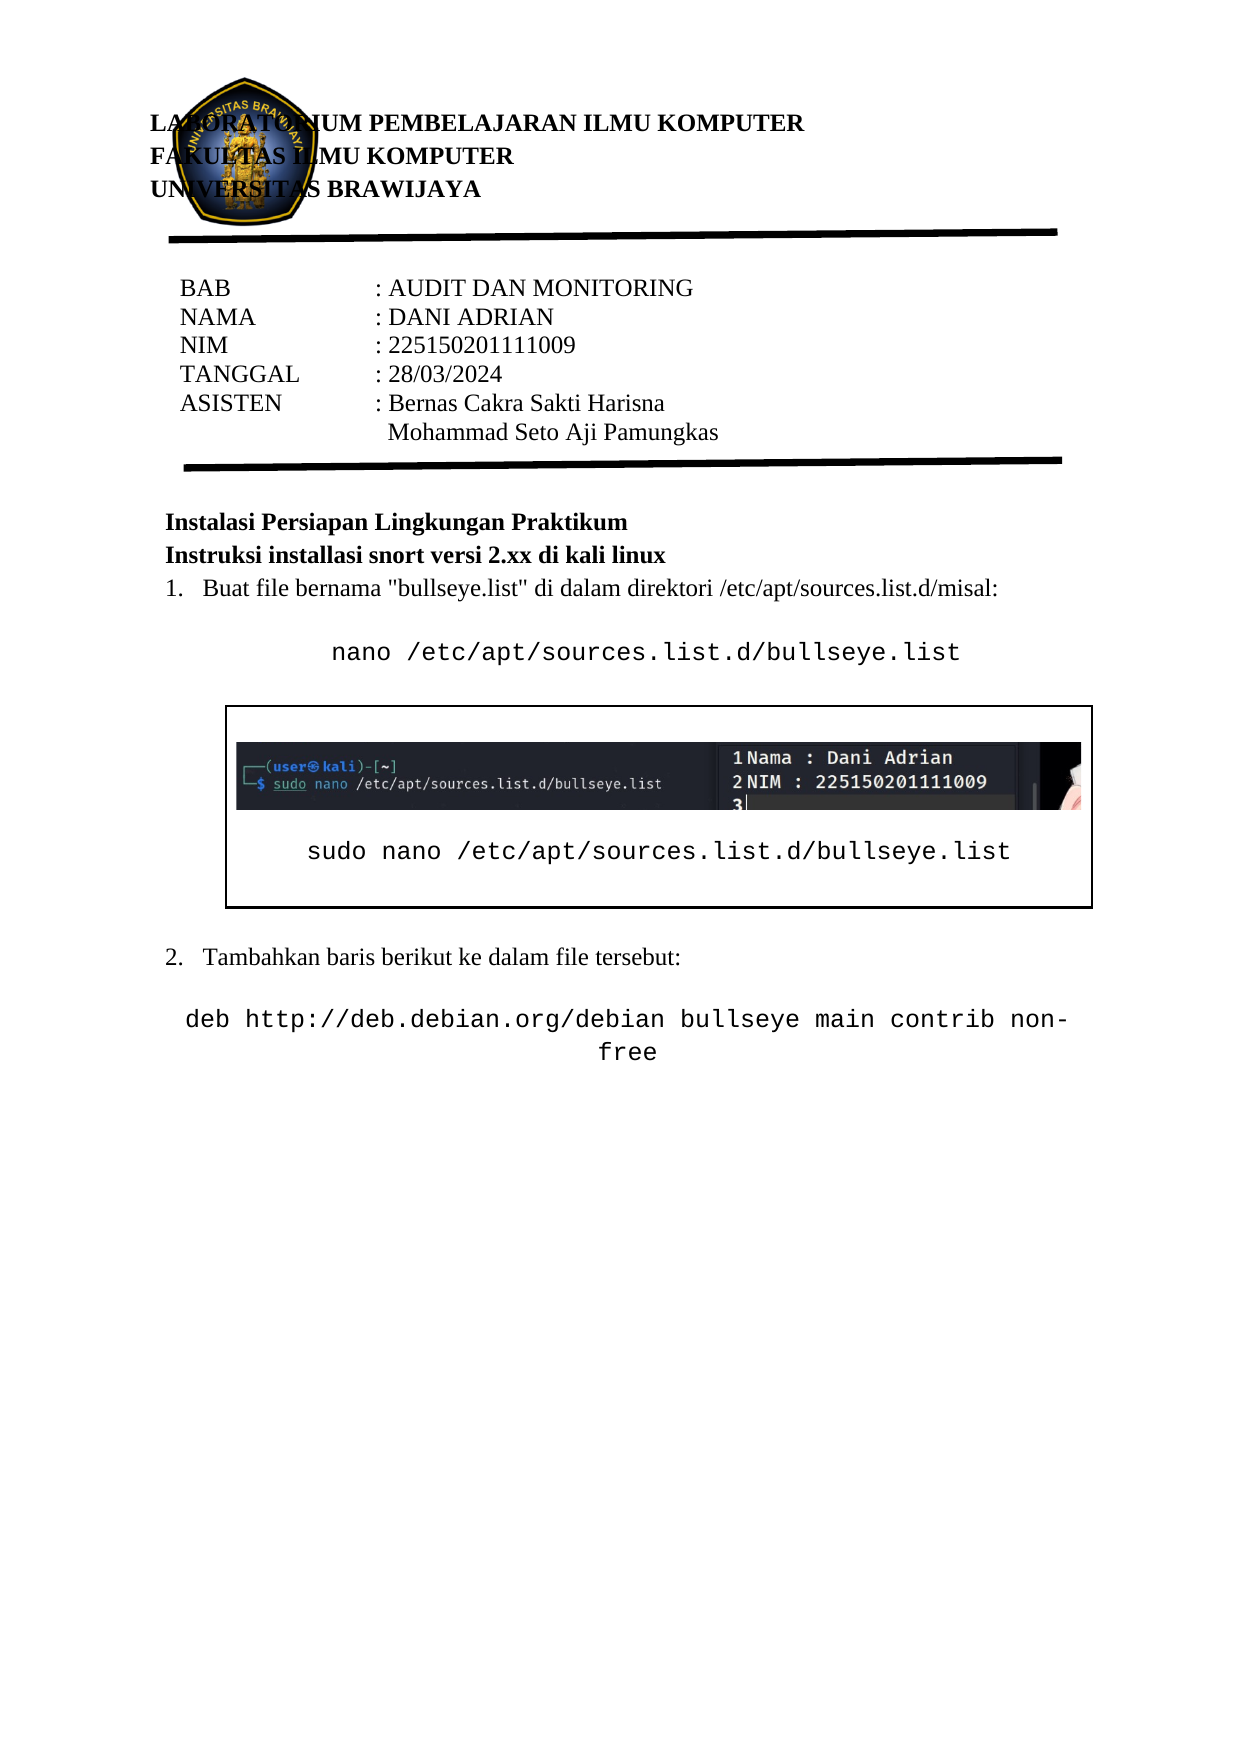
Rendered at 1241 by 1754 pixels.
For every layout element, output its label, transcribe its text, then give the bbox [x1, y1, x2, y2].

text Instalasi Persiapan Lingkungan Praktikum [165, 507, 1090, 536]
table_header sudo nano /etc/apt/sources.list.d/bullseye.list [227, 707, 1091, 906]
text Instruksi installasi snort versi 2.xx di kali linux [165, 540, 1090, 569]
list Tambahkan baris berikut ke dalam file tersebut: [165, 942, 1090, 970]
list nano /etc/apt/sources.list.d/bullseye.list [202, 639, 1090, 668]
picture [168, 75, 321, 229]
text deb http://deb.debian.org/debian bullseye main contrib non-free [165, 1007, 1090, 1068]
picture [236, 742, 1082, 810]
picture [190, 123, 196, 130]
list Buat file bernama "bullseye.list" di dalam direktori /etc/apt/sources.list.d/misal: [165, 573, 1090, 602]
